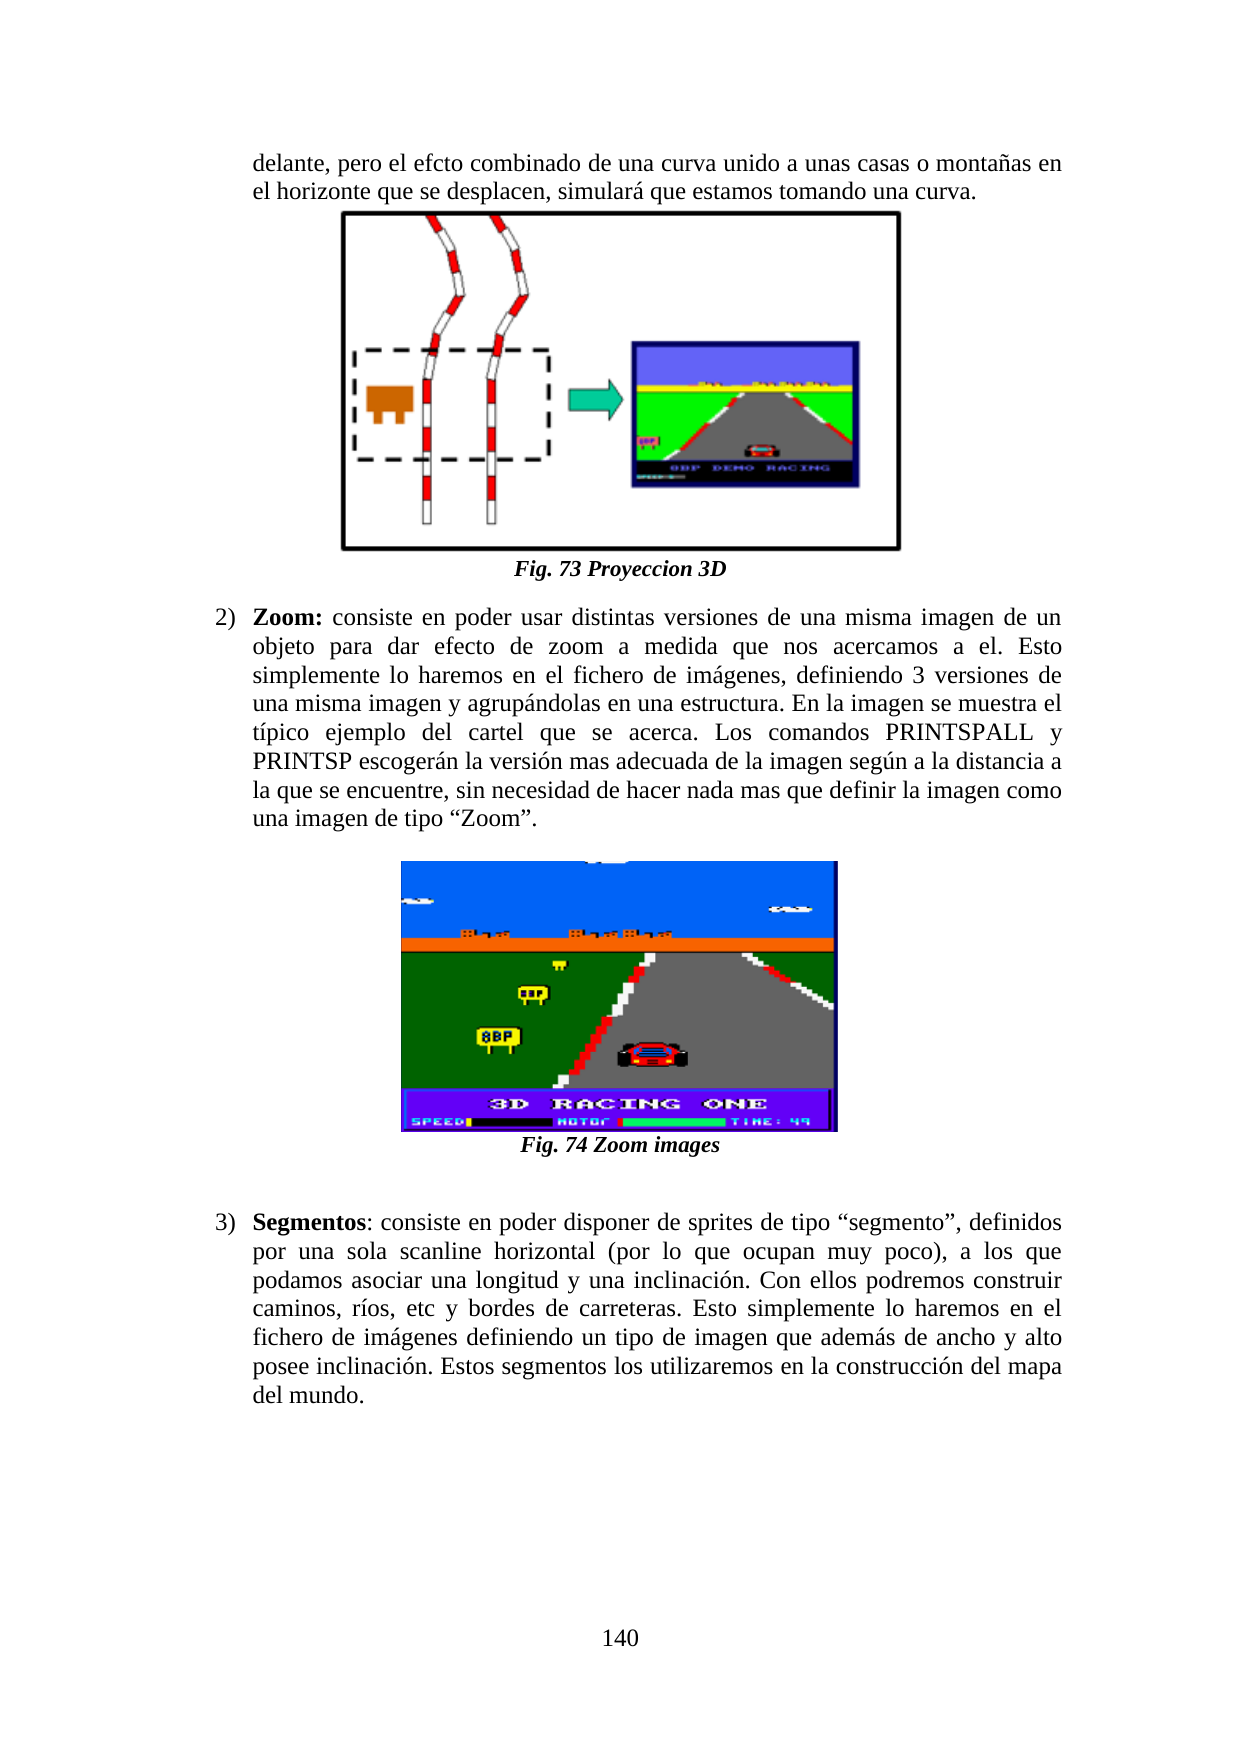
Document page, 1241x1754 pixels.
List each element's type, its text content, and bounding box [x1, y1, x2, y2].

picture [401, 861, 839, 1132]
list Segmentos: consiste en poder disponer de sprites de tipo “segmento”, definidos por una sola scanline horizontal (por lo que ocupan muy poco), a los que podamos asociar una longitud y una inclinación. Con ellos podremos construir caminos, ríos, etc y bordes de carreteras. Esto simplemente lo haremos en el fichero de imágenes definiendo un tipo de imagen que además de ancho y alto posee inclinación. Estos segmentos los utilizaremos en la construcción del mapa del mundo. [215, 1207, 1063, 1408]
list Zoom: consiste en poder usar distintas versiones de una misma imagen de un objeto para dar efecto de zoom a medida que nos acercamos a el. Esto simplemente lo haremos en el fichero de imágenes, definiendo 3 versiones de una misma imagen y agrupándolas en una estructura. En la imagen se muestra el típico ejemplo del cartel que se acerca. Los comandos PRINTSPALL y PRINTSP escogerán la versión mas adecuada de la imagen según a la distancia a la que se encuentre, sin necesidad de hacer nada mas que definir la imagen como una imagen de tipo “Zoom”. [215, 602, 1063, 832]
picture [335, 205, 906, 556]
text Fig. 73 Proyeccion 3D [177, 555, 1063, 581]
text Fig. 74 Zoom images [177, 1131, 1063, 1158]
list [215, 148, 1063, 205]
